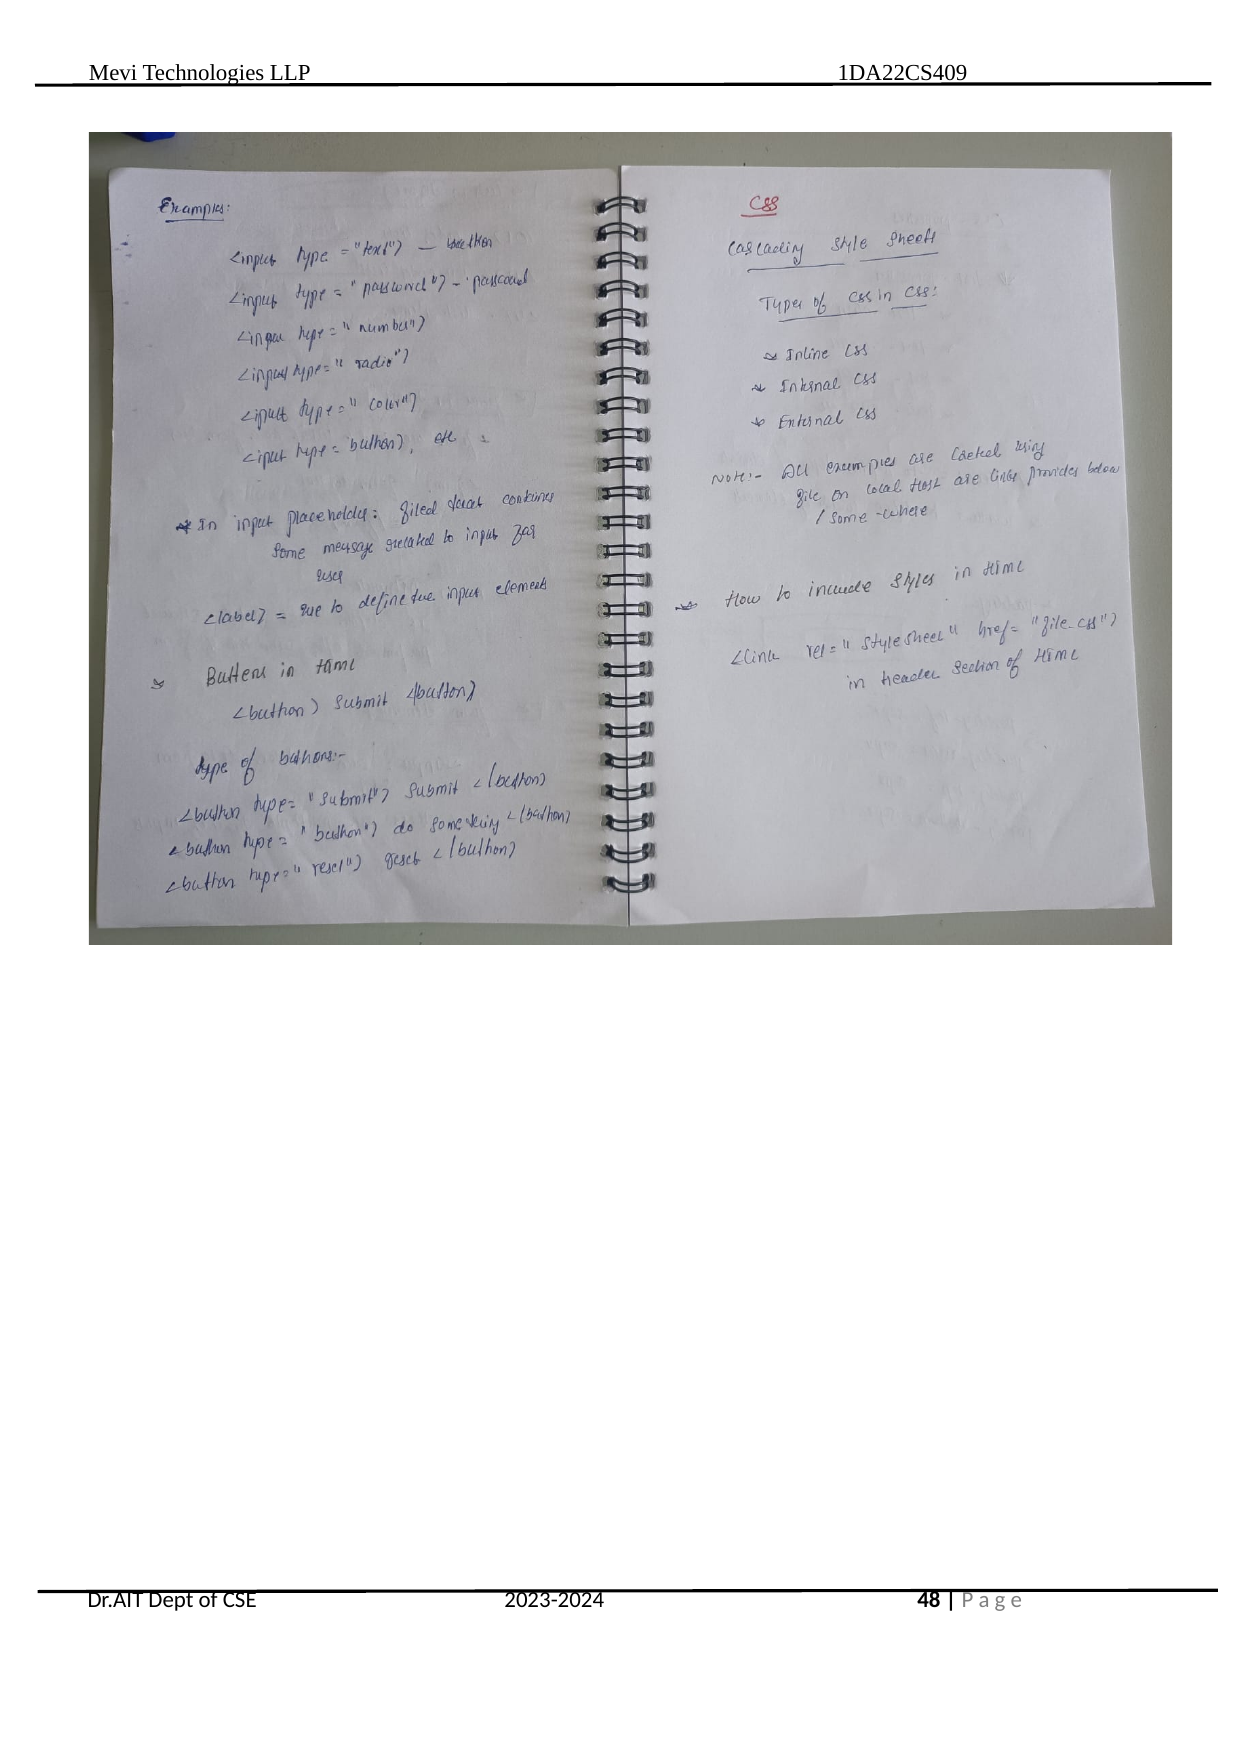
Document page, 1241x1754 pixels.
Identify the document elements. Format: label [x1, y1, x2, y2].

picture [88, 132, 1173, 945]
